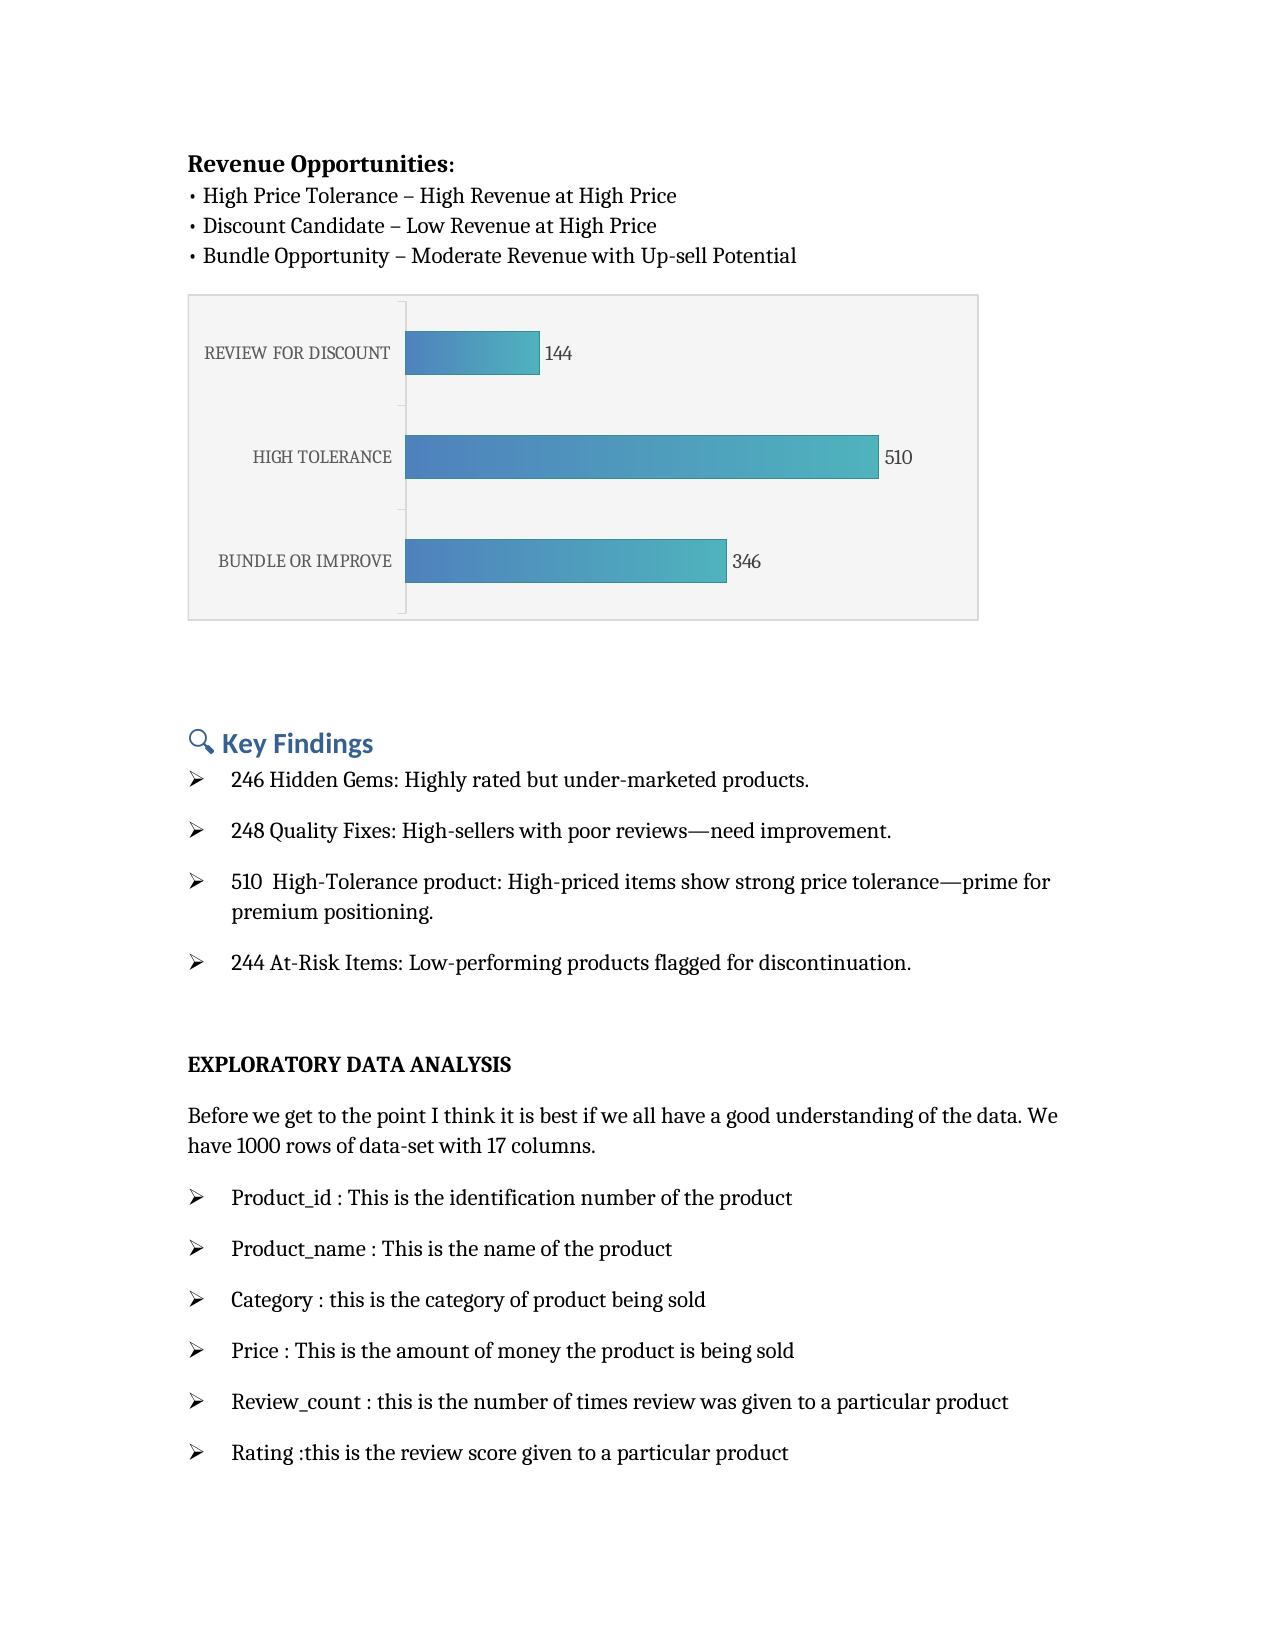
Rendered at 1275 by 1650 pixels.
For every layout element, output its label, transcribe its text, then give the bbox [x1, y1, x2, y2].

list Product_name : This is the name of the product [187, 1235, 1087, 1262]
list Category : this is the category of product being sold [187, 1286, 1087, 1313]
list 248 Quality Fixes: High-sellers with poor reviews—need improvement. [187, 818, 1087, 844]
list Price : This is the amount of money the product is being sold [187, 1337, 1087, 1364]
text Before we get to the point I think it is best if we all have a good understanding of the data. We have 1000 rows of data-set with 17 columns. [187, 1103, 1087, 1159]
list Rating :this is the review score given to a particular product [187, 1439, 1087, 1466]
list 246 Hidden Gems: Highly rated but under-marketed products. [187, 767, 1087, 793]
list Review_count : this is the number of times review was given to a particular product [187, 1388, 1087, 1415]
text Revenue Opportunities: • High Price Tolerance – High Revenue at High Price • Discount Candidate – Low Revenue at High Price • Bundle Opportunity – Moderate Revenue with Up-sell Potential [187, 150, 1087, 269]
list 510 High-Tolerance product: High-priced items show strong price tolerance—prime for premium positioning. [187, 869, 1087, 925]
list Product_id : This is the identification number of the product [187, 1184, 1087, 1211]
text EXPLORATORY DATA ANALYSIS [187, 1052, 1087, 1078]
subtitle 🔍 Key Findings [187, 726, 1087, 761]
list 244 At-Risk Items: Low-performing products flagged for discontinuation. [187, 950, 1087, 976]
